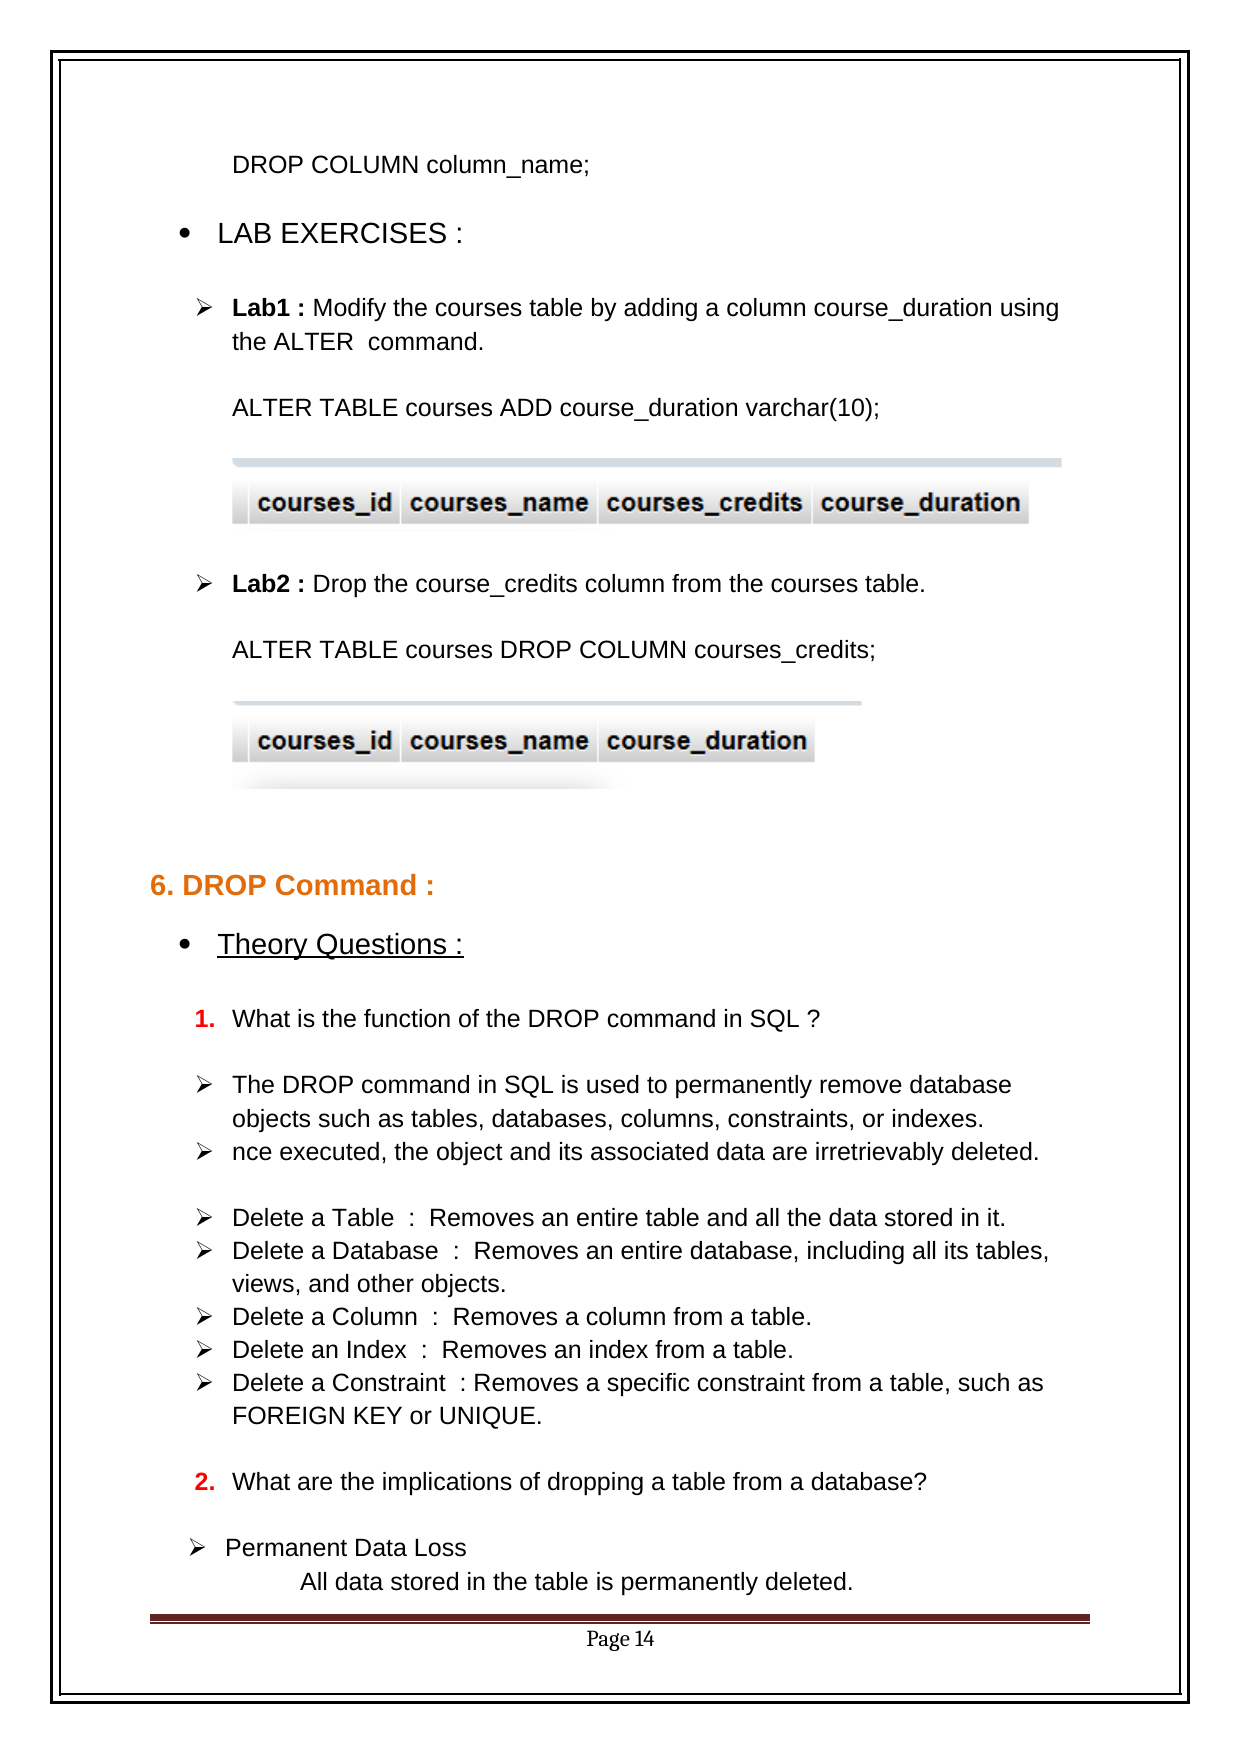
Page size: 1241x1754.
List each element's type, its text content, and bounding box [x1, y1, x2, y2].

list Lab2 : Drop the course_credits column from the courses table. [194, 569, 1090, 598]
picture [231, 701, 862, 789]
list Delete a Column : Removes a column from a table. [194, 1302, 1090, 1331]
list ALTER TABLE courses ADD course_duration varchar(10); [232, 392, 1090, 421]
list Permanent Data Loss [187, 1533, 1090, 1562]
list What are the implications of dropping a table from a database? [194, 1467, 1090, 1496]
list Theory Questions : [179, 927, 1090, 961]
list The DROP command in SQL is used to permanently remove database objects such as tables, databases, columns, constraints, or indexes. [194, 1070, 1090, 1132]
list What is the function of the DROP command in SQL ? [194, 1004, 1090, 1033]
list Lab1 : Modify the courses table by adding a column course_duration using the ALTER command. [194, 293, 1090, 355]
list DROP COLUMN column_name; [232, 150, 1090, 179]
list Delete an Index : Removes an index from a table. [194, 1335, 1090, 1364]
list nce executed, the object and its associated data are irretrievably deleted. [194, 1137, 1090, 1165]
list LAB EXERCISES : [179, 216, 1090, 250]
text 6. DROP Command : [150, 868, 1090, 901]
picture [231, 458, 1062, 532]
list ALTER TABLE courses DROP COLUMN courses_credits; [232, 635, 1090, 664]
list Delete a Database : Removes an entire database, including all its tables, views, and other objects. [194, 1236, 1090, 1298]
list Delete a Constraint : Removes a specific constraint from a table, such as FOREIGN KEY or UNIQUE. [194, 1368, 1090, 1430]
list Delete a Table : Removes an entire table and all the data stored in it. [194, 1203, 1090, 1232]
list All data stored in the table is permanently deleted. [300, 1567, 1090, 1595]
